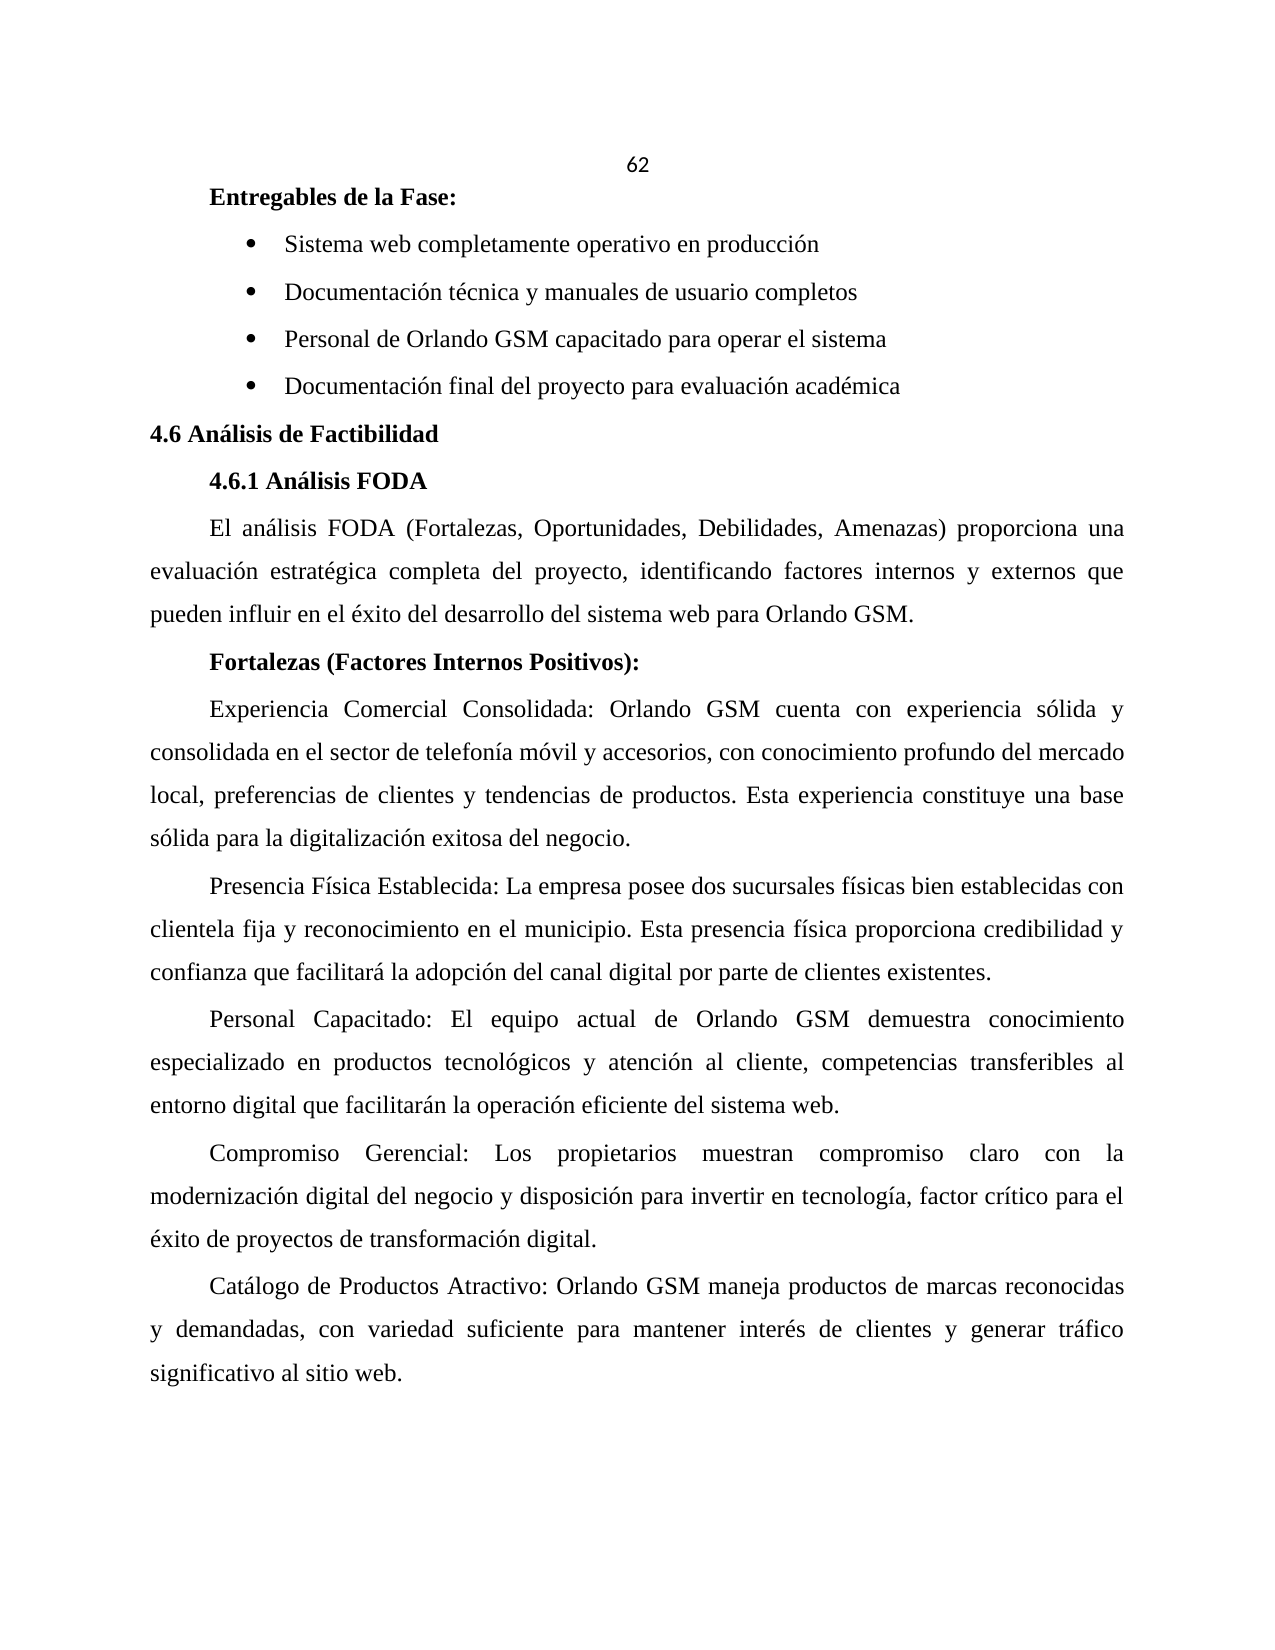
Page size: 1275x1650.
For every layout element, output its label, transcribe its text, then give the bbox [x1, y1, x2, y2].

text Experiencia Comercial Consolidada: Orlando GSM cuenta con experiencia sólida y consolidada en el sector de telefonía móvil y accesorios, con conocimiento profundo del mercado local, preferencias de clientes y tendencias de productos. Esta experiencia constituye una base sólida para la digitalización exitosa del negocio. [150, 694, 1125, 852]
text 4.6 Análisis de Factibilidad [150, 419, 1125, 447]
text El análisis FODA (Fortalezas, Oportunidades, Debilidades, Amenazas) proporciona una evaluación estratégica completa del proyecto, identificando factores internos y externos que pueden influir en el éxito del desarrollo del sistema web para Orlando GSM. [150, 513, 1125, 628]
text Personal Capacitado: El equipo actual de Orlando GSM demuestra conocimiento especializado en productos tecnológicos y atención al cliente, competencias transferibles al entorno digital que facilitarán la operación eficiente del sistema web. [150, 1004, 1125, 1119]
text Entregables de la Fase: [150, 182, 1125, 211]
list Sistema web completamente operativo en producción [247, 229, 1125, 258]
text Compromiso Gerencial: Los propietarios muestran compromiso claro con la modernización digital del negocio y disposición para invertir en tecnología, factor crítico para el éxito de proyectos de transformación digital. [150, 1138, 1125, 1253]
text Presencia Física Establecida: La empresa posee dos sucursales físicas bien establecidas con clientela fija y reconocimiento en el municipio. Esta presencia física proporciona credibilidad y confianza que facilitará la adopción del canal digital por parte de clientes existentes. [150, 871, 1125, 986]
text Fortalezas (Factores Internos Positivos): [150, 647, 1125, 676]
list Documentación técnica y manuales de usuario completos [247, 277, 1125, 306]
subtitle 4.6.1 Análisis FODA [150, 466, 1125, 495]
list Personal de Orlando GSM capacitado para operar el sistema [247, 324, 1125, 353]
list Documentación final del proyecto para evaluación académica [247, 371, 1125, 400]
text Catálogo de Productos Atractivo: Orlando GSM maneja productos de marcas reconocidas y demandadas, con variedad suficiente para mantener interés de clientes y generar tráfico significativo al sitio web. [150, 1271, 1125, 1386]
